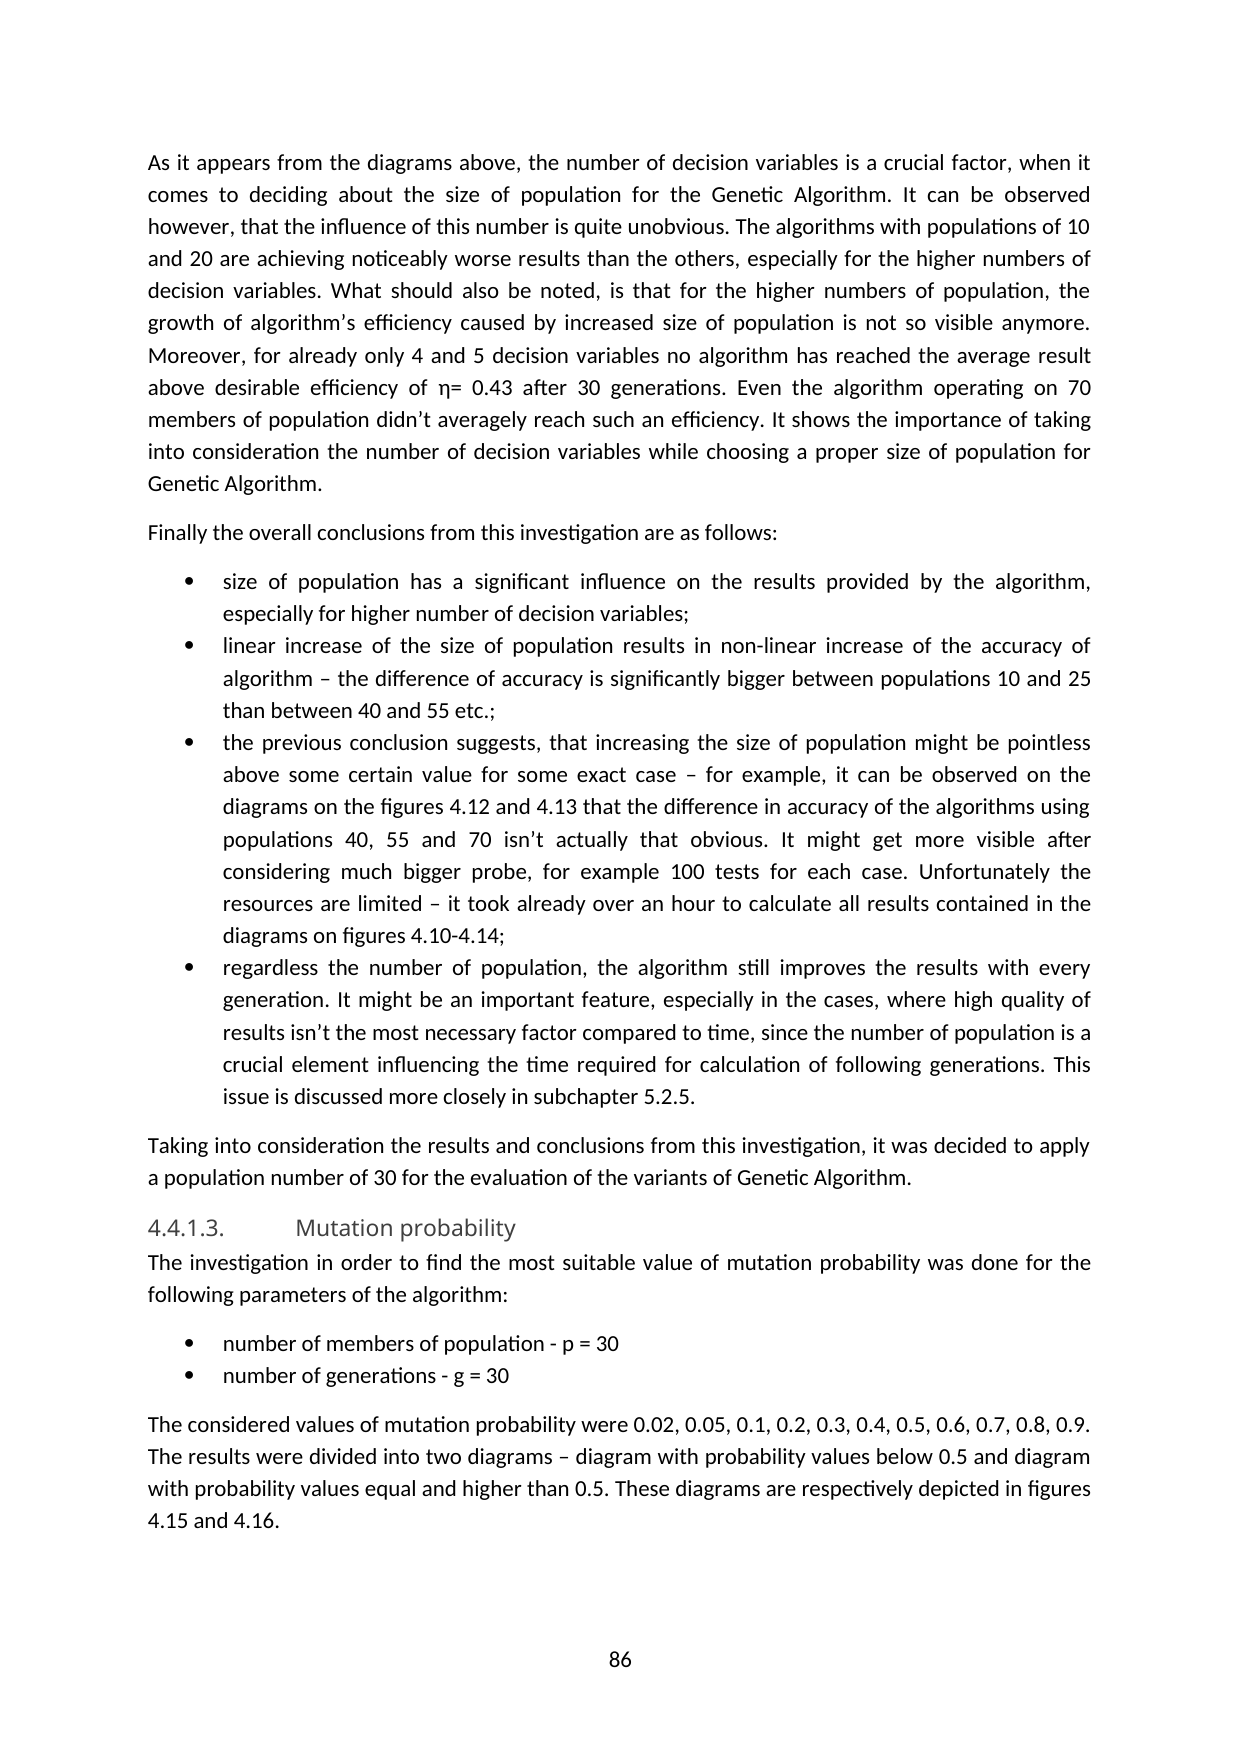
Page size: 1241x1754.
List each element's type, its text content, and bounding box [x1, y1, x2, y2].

text Taking into consideration the results and conclusions from this investigation, it was decided to apply a population number of 30 for the evaluation of the variants of Genetic Algorithm. [148, 1131, 1093, 1191]
text Finally the overall conclusions from this investigation are as follows: [148, 518, 1093, 546]
list number of members of population - p = 30 [185, 1329, 1093, 1357]
text The investigation in order to find the most suitable value of mutation probability was done for the following parameters of the algorithm: [148, 1248, 1093, 1308]
list size of population has a significant influence on the results provided by the algorithm, especially for higher number of decision variables; [185, 567, 1093, 627]
subtitle Mutation probability [148, 1212, 1093, 1243]
list regardless the number of population, the algorithm still improves the results with every generation. It might be an important feature, especially in the cases, where high quality of results isn’t the most necessary factor compared to time, since the number of population is a crucial element influencing the time required for calculation of following generations. This issue is discussed more closely in subchapter 5.2.5. [185, 953, 1093, 1110]
list the previous conclusion suggests, that increasing the size of population might be pointless above some certain value for some exact case – for example, it can be observed on the diagrams on the figures 4.12 and 4.13 that the difference in accuracy of the algorithms using populations 40, 55 and 70 isn’t actually that obvious. It might get more visible after considering much bigger probe, for example 100 tests for each case. Unfortunately the resources are limited – it took already over an hour to calculate all results contained in the diagrams on figures 4.10-4.14; [185, 728, 1093, 949]
text The considered values of mutation probability were 0.02, 0.05, 0.1, 0.2, 0.3, 0.4, 0.5, 0.6, 0.7, 0.8, 0.9. The results were divided into two diagrams – diagram with probability values below 0.5 and diagram with probability values equal and higher than 0.5. These diagrams are respectively depicted in figures 4.15 and 4.16. [148, 1410, 1093, 1535]
list number of generations - g = 30 [185, 1361, 1093, 1389]
list linear increase of the size of population results in non-linear increase of the accuracy of algorithm – the difference of accuracy is significantly bigger between populations 10 and 25 than between 40 and 55 etc.; [185, 632, 1093, 724]
text As it appears from the diagrams above, the number of decision variables is a crucial factor, when it comes to deciding about the size of population for the Genetic Algorithm. It can be observed however, that the influence of this number is quite unobvious. The algorithms with populations of 10 and 20 are achieving noticeably worse results than the others, especially for the higher numbers of decision variables. What should also be noted, is that for the higher numbers of population, the growth of algorithm’s efficiency caused by increased size of population is not so visible anymore. Moreover, for already only 4 and 5 decision variables no algorithm has reached the average result above desirable efficiency of η= 0.43 after 30 generations. Even the algorithm operating on 70 members of population didn’t averagely reach such an efficiency. It shows the importance of taking into consideration the number of decision variables while choosing a proper size of population for Genetic Algorithm. [148, 148, 1093, 497]
